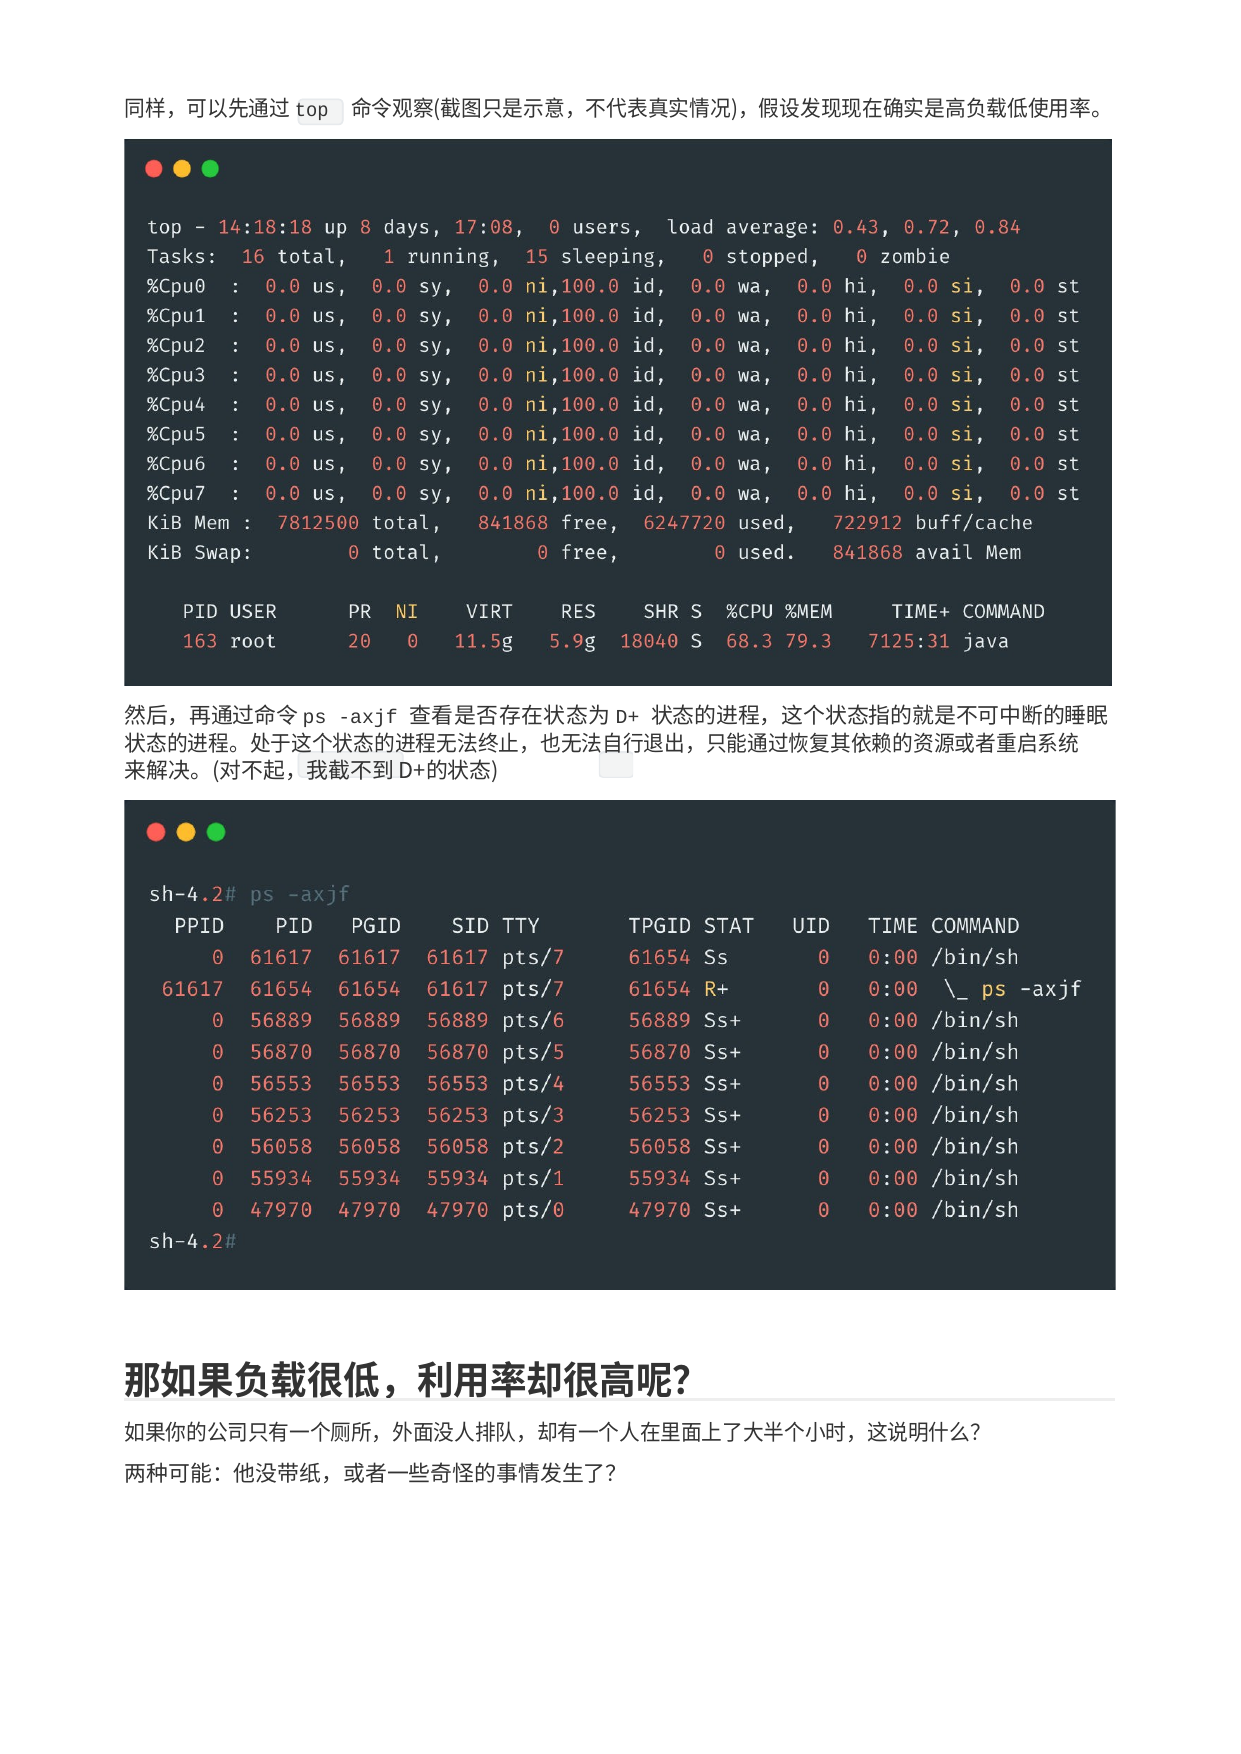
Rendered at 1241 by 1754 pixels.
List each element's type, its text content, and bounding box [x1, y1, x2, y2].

text 然后，再通过命令 ps -axjf 查看是否存在状态为D+ 状态的进程，这个状态指的就是不可中断的睡眠状态的进程。处于这个状态的进程⽆法终⽌，也⽆法⾃⾏退出，只能通过恢复其依赖的资源或者重启系统 来解决。(对不起，我截不到D+的状态) [124, 686, 1111, 785]
text 同样，可以先通过top 命令观察(截图只是示意，不代表真实情况)，假设发现现在确实是⾼负载低使⽤率。 [124, 94, 1095, 122]
subtitle 那如果负载很低，利⽤率却很⾼呢？ [124, 1350, 1128, 1406]
text 如果你的公司只有⼀个厕所，外⾯没⼈排队，却有⼀个⼈在⾥⾯上了⼤半个⼩时，这说明什么？ 两种可能：他没带纸，或者⼀些奇怪的事情发⽣了？ [124, 1415, 1036, 1488]
picture [124, 800, 1116, 1290]
picture [124, 138, 1112, 686]
